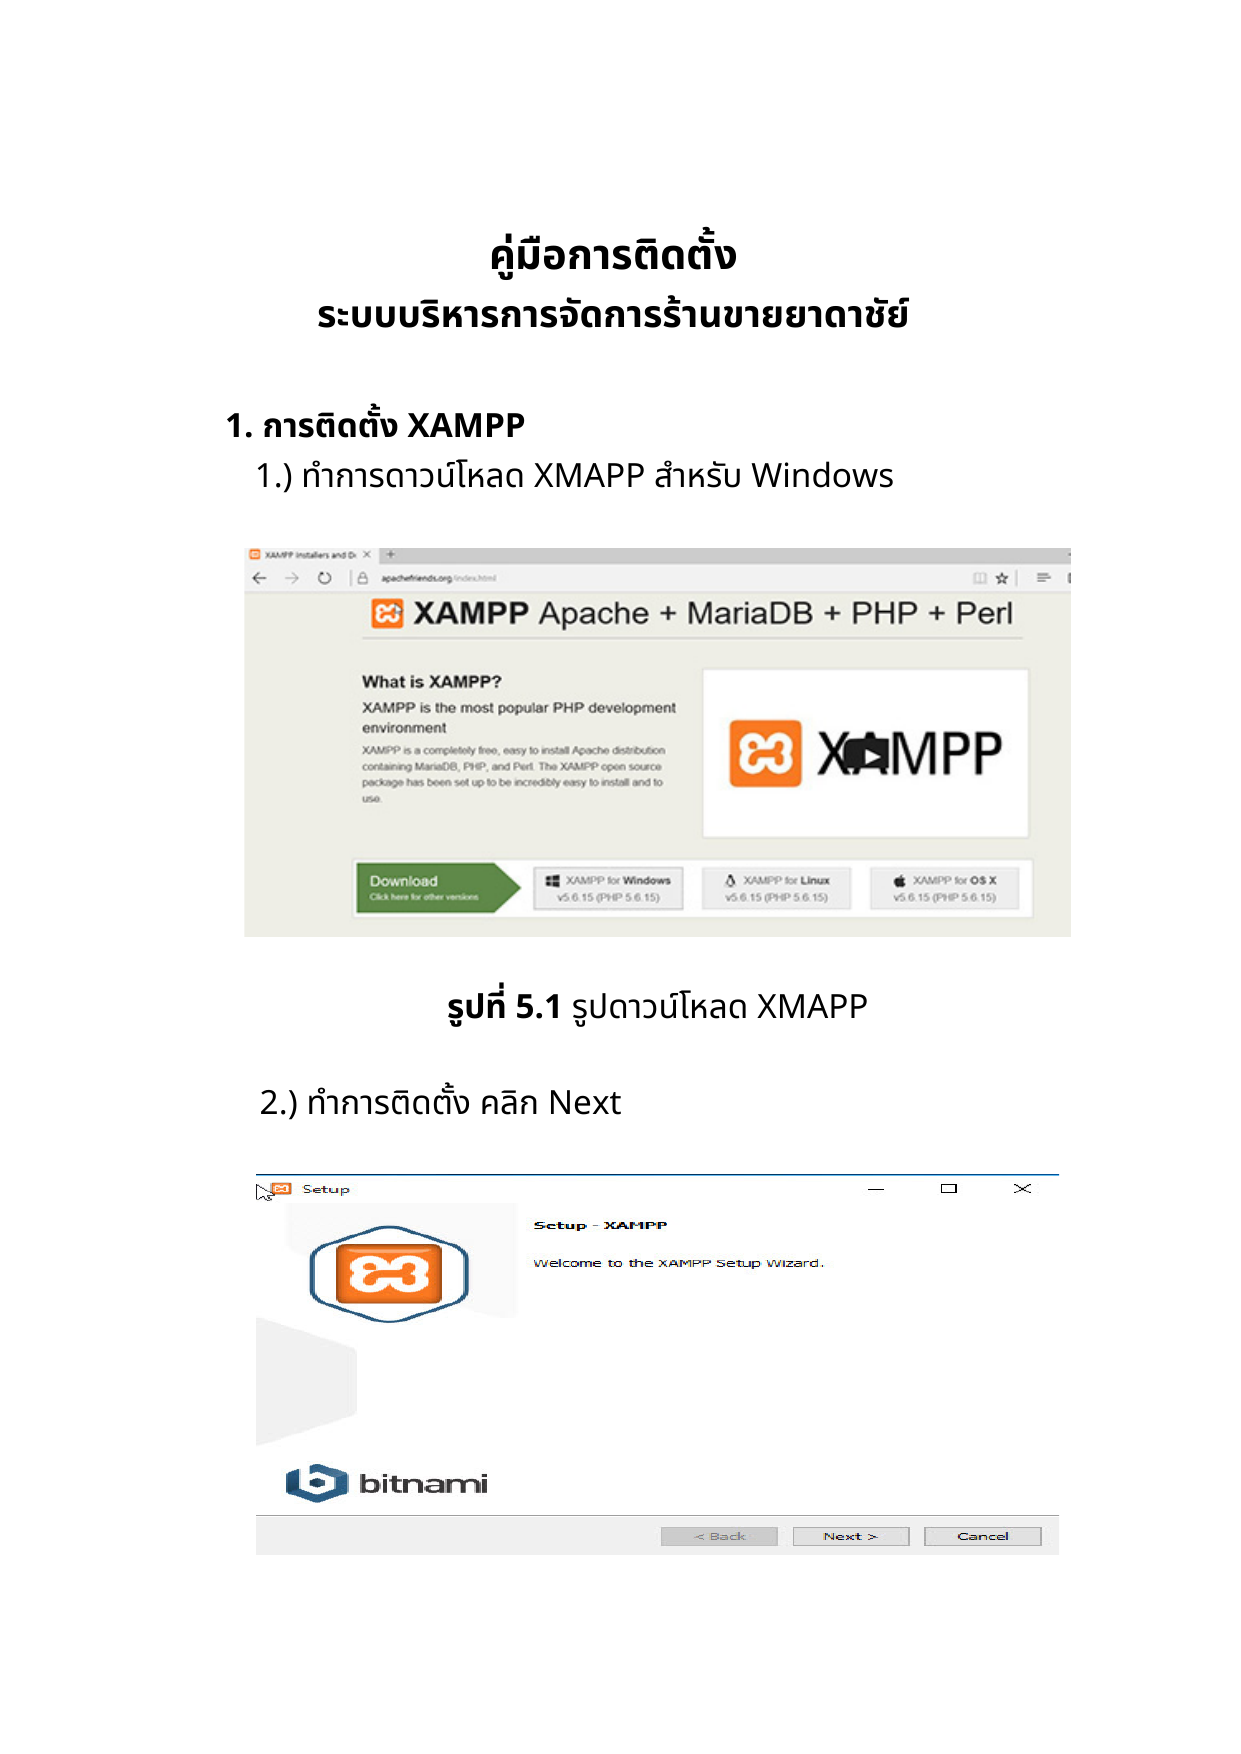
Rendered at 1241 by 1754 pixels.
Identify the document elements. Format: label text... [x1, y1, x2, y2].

text 1.) ทำการดาวน์โหลด XMAPP สำหรับ Windows [136, 452, 1090, 503]
picture [244, 548, 1071, 937]
picture [256, 1174, 1060, 1555]
text 1. การติดตั้ง XAMPP [225, 401, 1090, 452]
text ระบบบริหารการจัดการร้านขายยาดาชัย์ [136, 288, 1090, 344]
text คู่มือการติดตั้ง [136, 225, 1090, 288]
text รูปที่ 5.1 รูปดาวน์โหลด XMAPP [225, 982, 1090, 1033]
text 2.) ทำการติดตั้ง คลิก Next [225, 1078, 1090, 1129]
